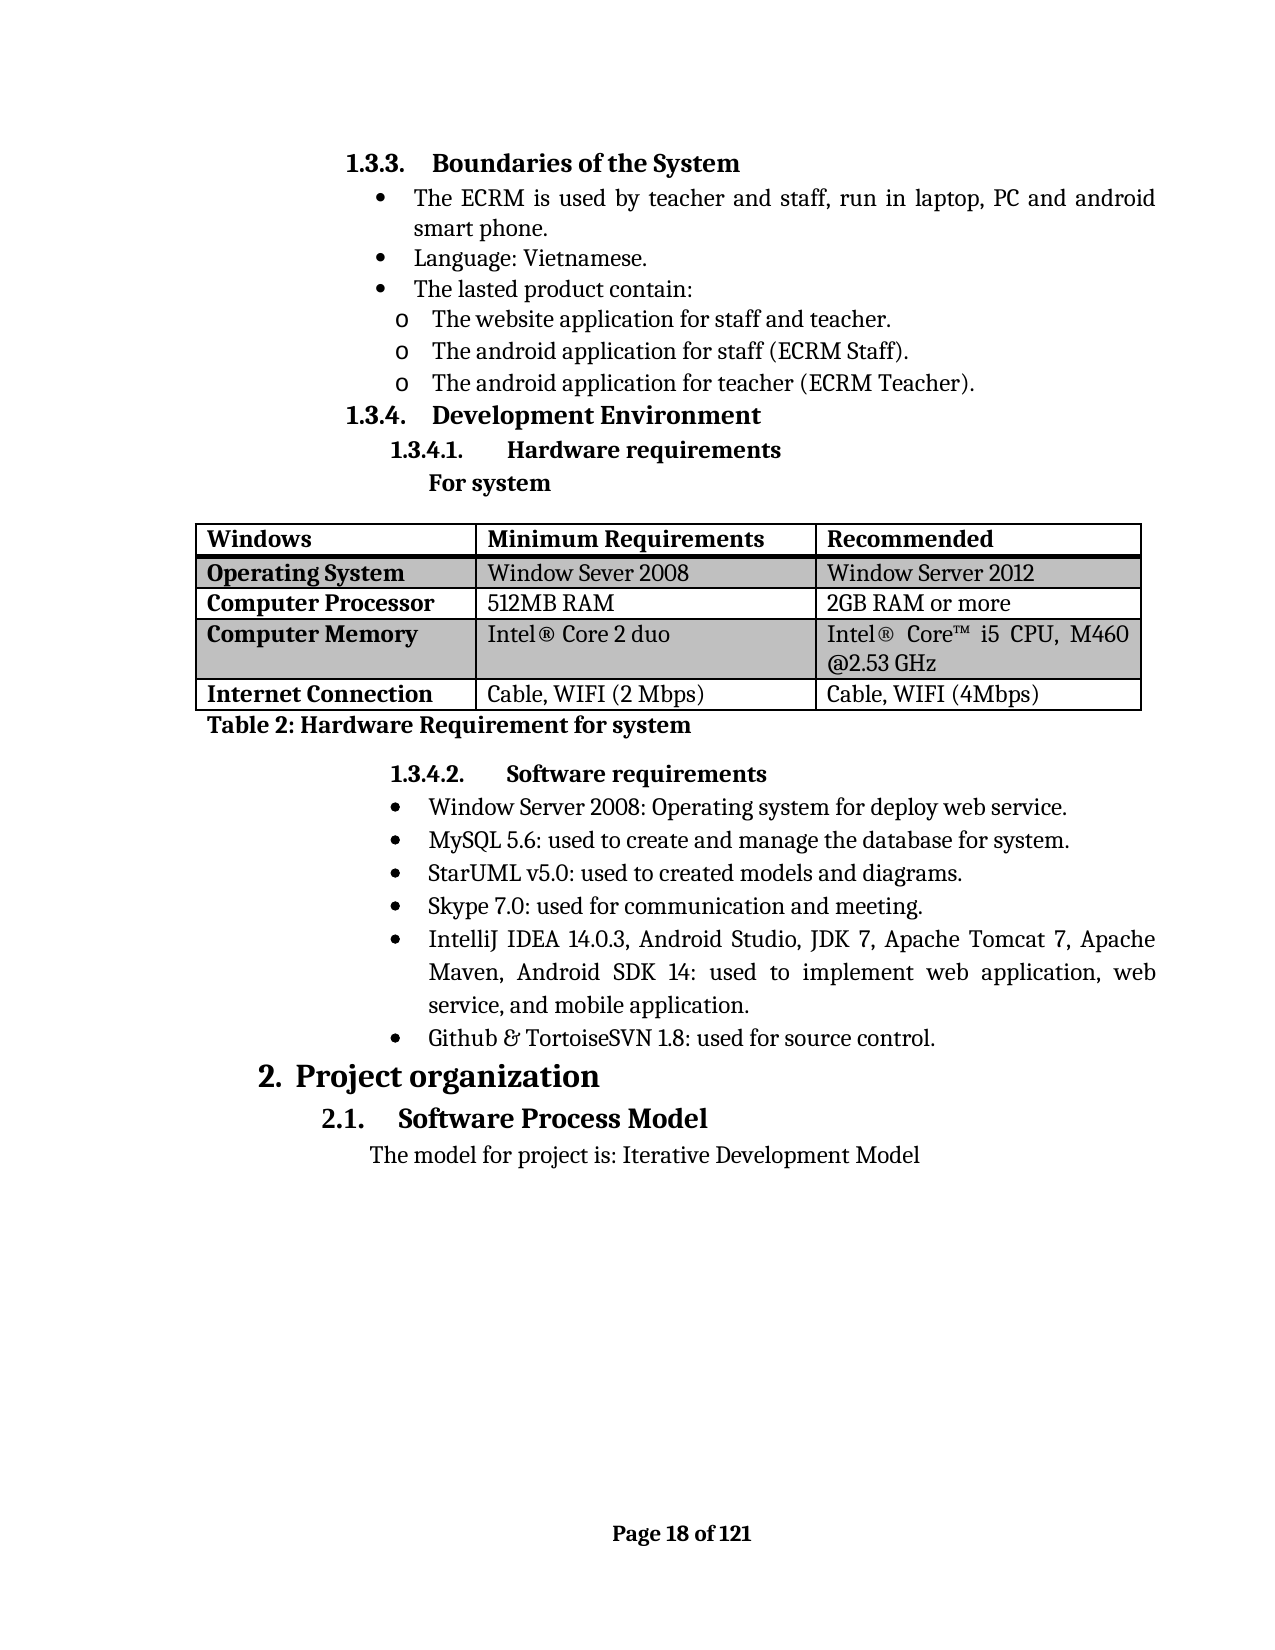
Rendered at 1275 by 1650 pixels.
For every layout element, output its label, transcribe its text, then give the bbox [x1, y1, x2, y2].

table_cell Cable, WIFI (4Mbps) [817, 680, 1140, 708]
list Github & TortoiseSVN 1.8: used for source control. [391, 1024, 1157, 1053]
list The website application for staff and teacher. [394, 305, 1157, 335]
list Boundaries of the System [346, 148, 1157, 179]
table_cell Computer Memory [197, 620, 475, 678]
list Hardware requirements [391, 436, 1157, 465]
list For system [428, 469, 1157, 498]
list Window Server 2008: Operating system for deploy web service. [391, 793, 1157, 822]
list The ECRM is used by teacher and staff, run in laptop, PC and android smart phone. [376, 183, 1157, 243]
table_cell Window Sever 2008 [477, 559, 815, 587]
list Skype 7.0: used for communication and meeting. [391, 892, 1157, 921]
table_cell Cable, WIFI (2 Mbps) [477, 680, 815, 708]
list The android application for staff (ECRM Staff). [394, 337, 1157, 367]
table_header Recommended [817, 525, 1140, 554]
list The android application for teacher (ECRM Teacher). [394, 369, 1157, 399]
list Software requirements [391, 760, 1157, 789]
table_header Minimum Requirements [477, 525, 815, 554]
list IntelliJ IDEA 14.0.3, Android Studio, JDK 7, Apache Tomcat 7, Apache Maven, Android SDK 14: used to implement web application, web service, and mobile application. [391, 925, 1157, 1020]
list Project organization [258, 1057, 1157, 1096]
table_cell Intel® Core 2 duo [477, 620, 815, 678]
table_cell 512MB RAM [477, 589, 815, 618]
list Language: Vietnamese. [376, 244, 1157, 273]
list StarUML v5.0: used to created models and diagrams. [391, 859, 1157, 888]
list Development Environment [346, 400, 1157, 432]
table_cell Intel® Core™ i5 CPU, M460 @2.53 GHz [817, 620, 1140, 678]
list Software Process Model [321, 1101, 1157, 1136]
table_header Windows [197, 525, 475, 554]
table_cell 2GB RAM or more [817, 589, 1140, 618]
table_cell Operating System [197, 559, 475, 587]
table_cell Internet Connection [197, 680, 475, 708]
table_cell Computer Processor [197, 589, 475, 618]
list The lasted product contain: [376, 275, 1157, 303]
table_cell Window Server 2012 [817, 559, 1140, 587]
list The model for project is: Iterative Development Model [369, 1141, 1157, 1170]
list MySQL 5.6: used to create and manage the database for system. [391, 826, 1157, 855]
